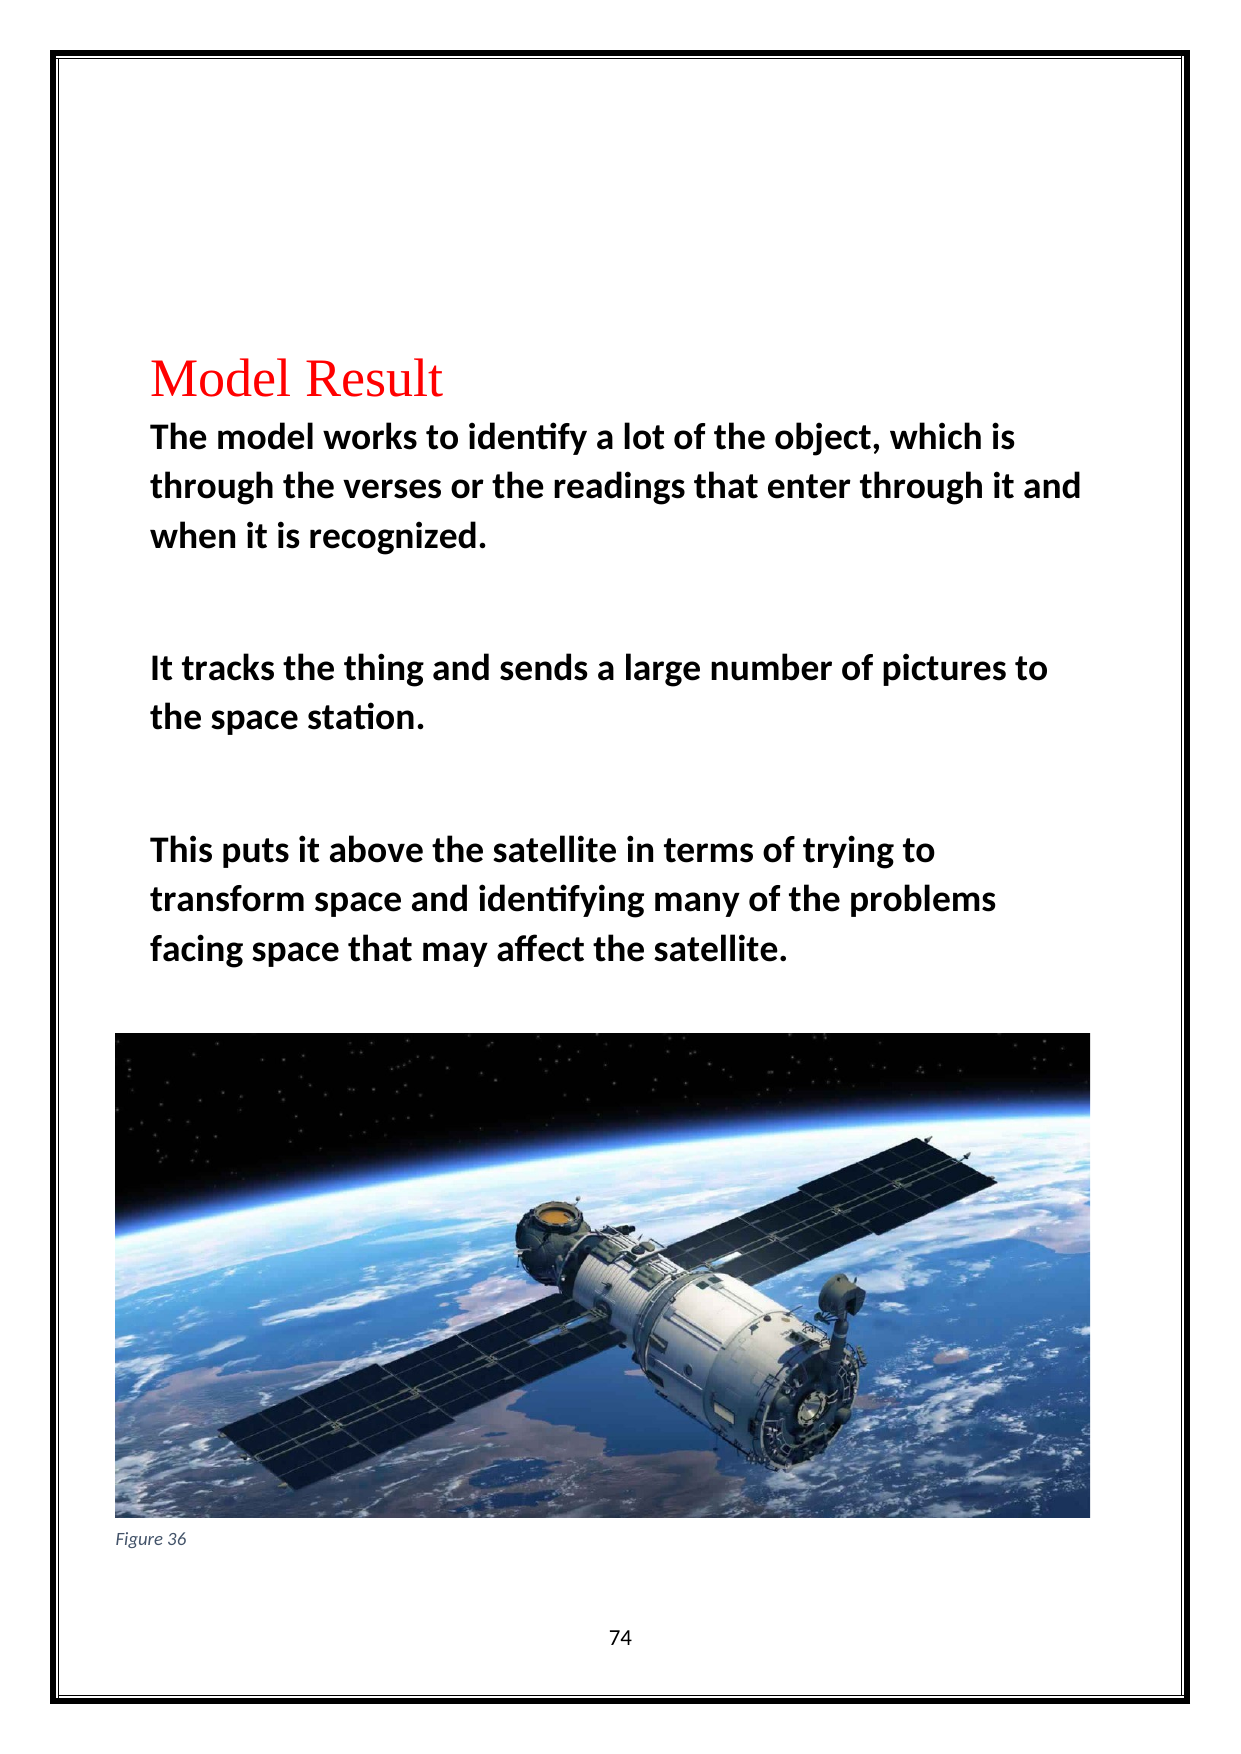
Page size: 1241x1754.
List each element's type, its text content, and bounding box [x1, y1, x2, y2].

text The model works to identify a lot of the object, which is through the verses or the readings that enter through it and when it is recognized. [150, 413, 1090, 557]
picture [115, 1033, 1091, 1518]
text This puts it above the satellite in terms of trying to transform space and identifying many of the problems facing space that may affect the satellite. [150, 826, 1090, 970]
text It tracks the thing and sends a large number of pictures to the space station. [150, 644, 1090, 739]
subtitle Model Result [150, 345, 1090, 408]
